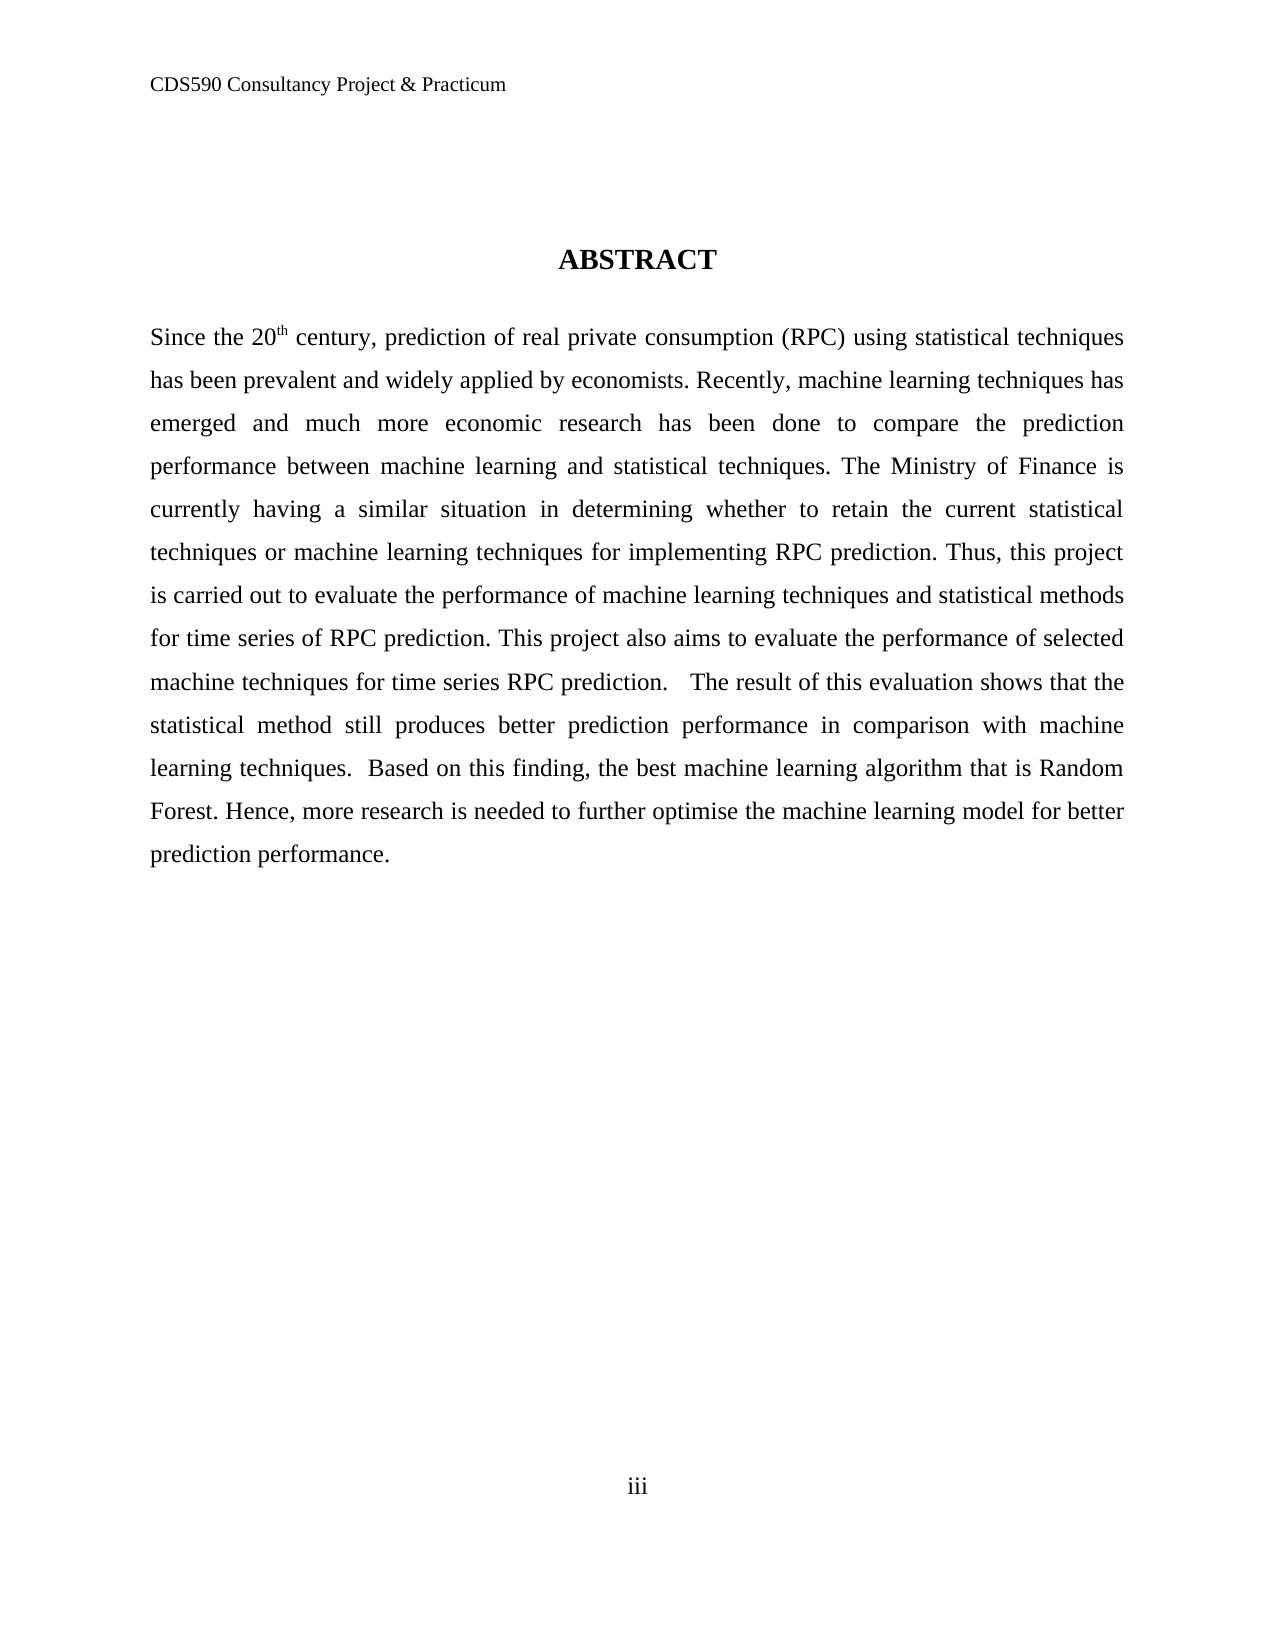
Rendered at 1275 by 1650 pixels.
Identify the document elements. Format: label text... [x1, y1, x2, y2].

text Since the 20th century, prediction of real private consumption (RPC) using statistical techniques has been prevalent and widely applied by economists. Recently, machine learning techniques has emerged and much more economic research has been done to compare the prediction performance between machine learning and statistical techniques. The Ministry of Finance is currently having a similar situation in determining whether to retain the current statistical techniques or machine learning techniques for implementing RPC prediction. Thus, this project is carried out to evaluate the performance of machine learning techniques and statistical methods for time series of RPC prediction. This project also aims to evaluate the performance of selected machine techniques for time series RPC prediction. The result of this evaluation shows that the statistical method still produces better prediction performance in comparison with machine learning techniques. Based on this finding, the best machine learning algorithm that is Random Forest. Hence, more research is needed to further optimise the machine learning model for better prediction performance. [150, 322, 1125, 868]
subtitle ABSTRACT [150, 242, 1125, 276]
